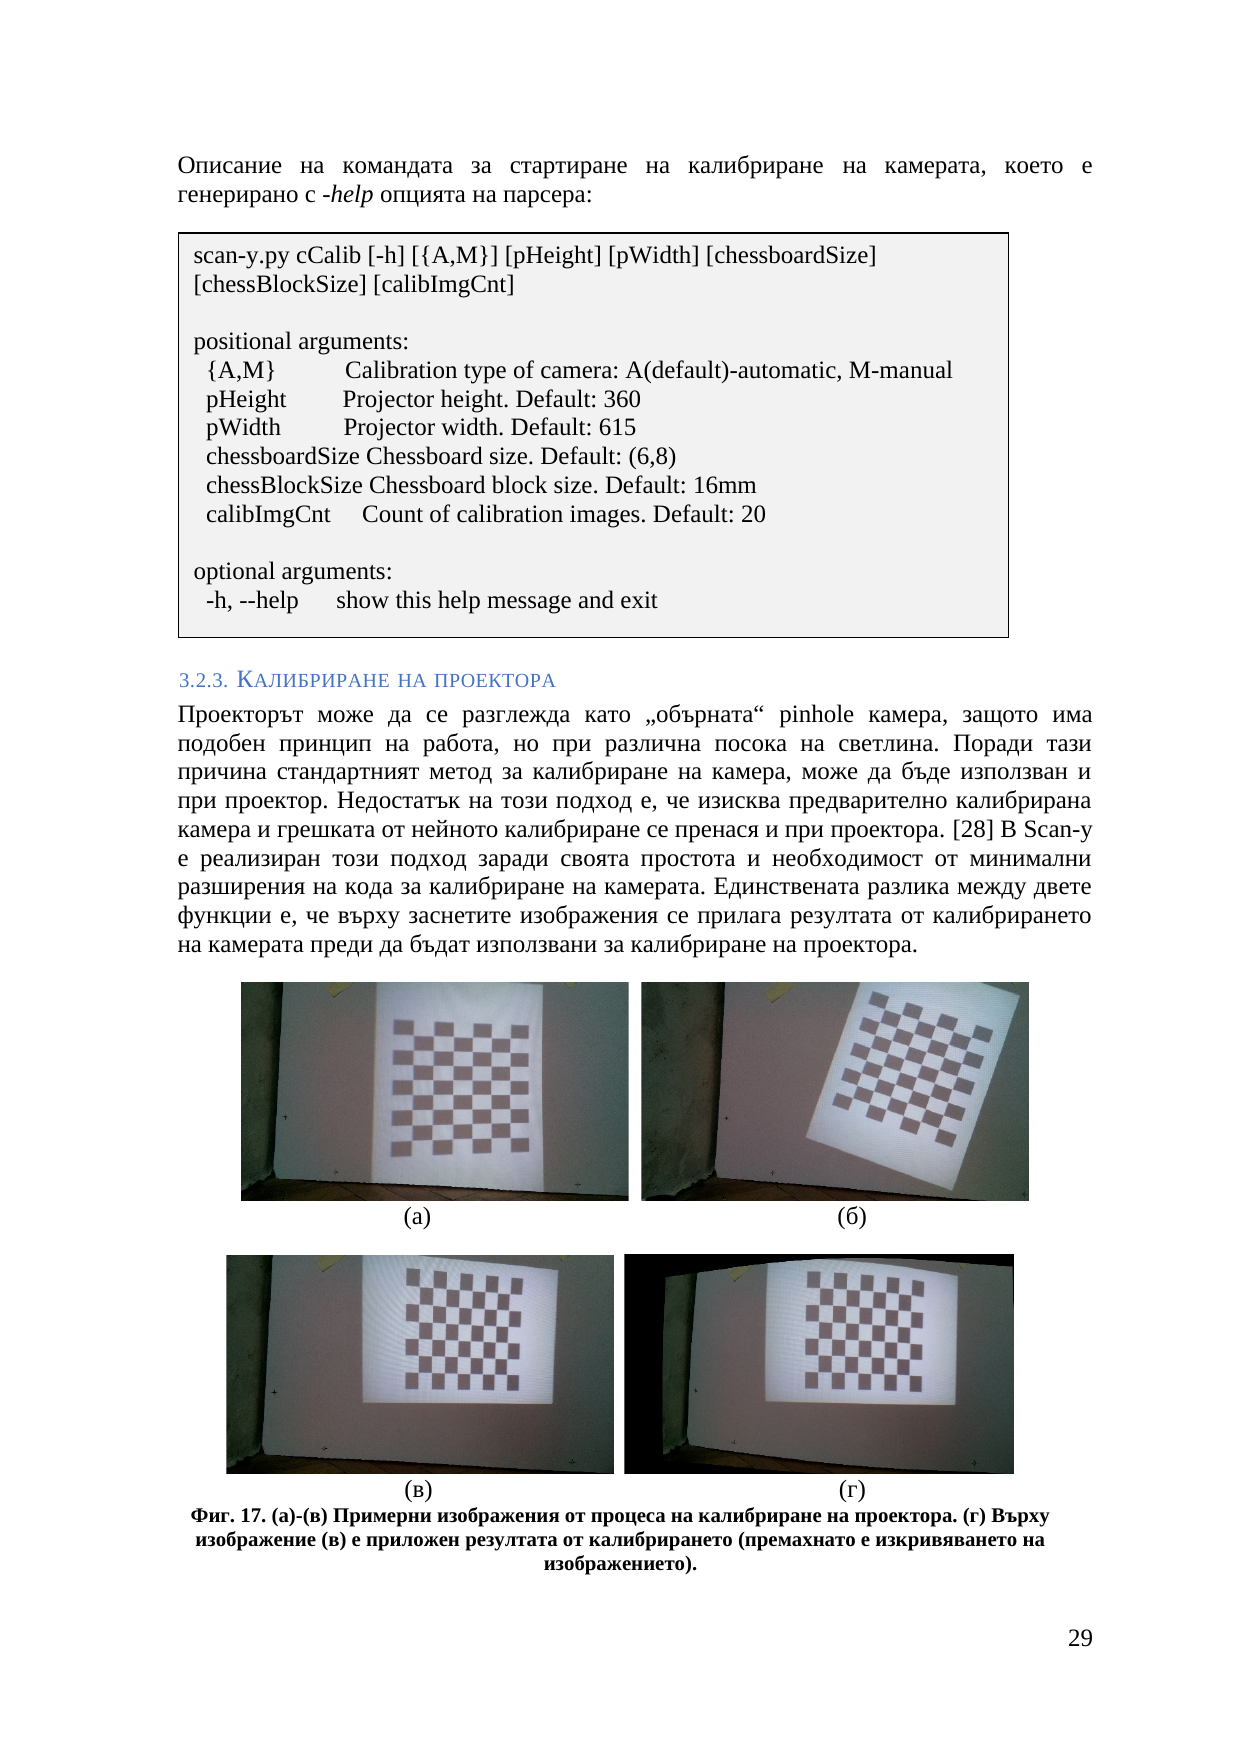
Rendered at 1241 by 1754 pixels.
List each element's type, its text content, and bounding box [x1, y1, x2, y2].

text Фиг. 17. (а)-(в) Примерни изображения от процеса на калибриране на проектора. (г) Върху изображение (в) е приложен резултата от калибрирането (премахнато е изкривяването на изображението). [148, 1503, 1093, 1575]
picture [226, 1255, 614, 1474]
text (а) (б) [177, 1201, 1093, 1229]
picture [241, 982, 629, 1201]
text Проекторът може да се разглежда като „обърната“ pinhole камера, защото има подобен принцип на работа, но при различна посока на светлина. Поради тази причина стандартният метод за калибриране на камера, може да бъде използван и при проектор. Недостатък на този подход е, че изисква предварително калибрирана камера и грешката от нейното калибриране се пренася и при проектора. [28] В Scan-y е реализиран този подход заради своята простота и необходимост от минимални разширения на кода за калибриране на камерата. Единствената разлика между двете функции е, че върху заснетите изображения се прилага резултата от калибрирането на камерата преди да бъдат използвани за калибриране на проектора. [177, 699, 1093, 958]
picture [624, 1254, 1014, 1474]
picture [641, 982, 1029, 1201]
subtitle Калибриране на проектора [228, 664, 1093, 693]
text (в) (г) [177, 1474, 1093, 1503]
text Описание на командата за стартиране на калибриране на камерата, което е генерирано с -help опцията на парсера: [177, 150, 1093, 207]
